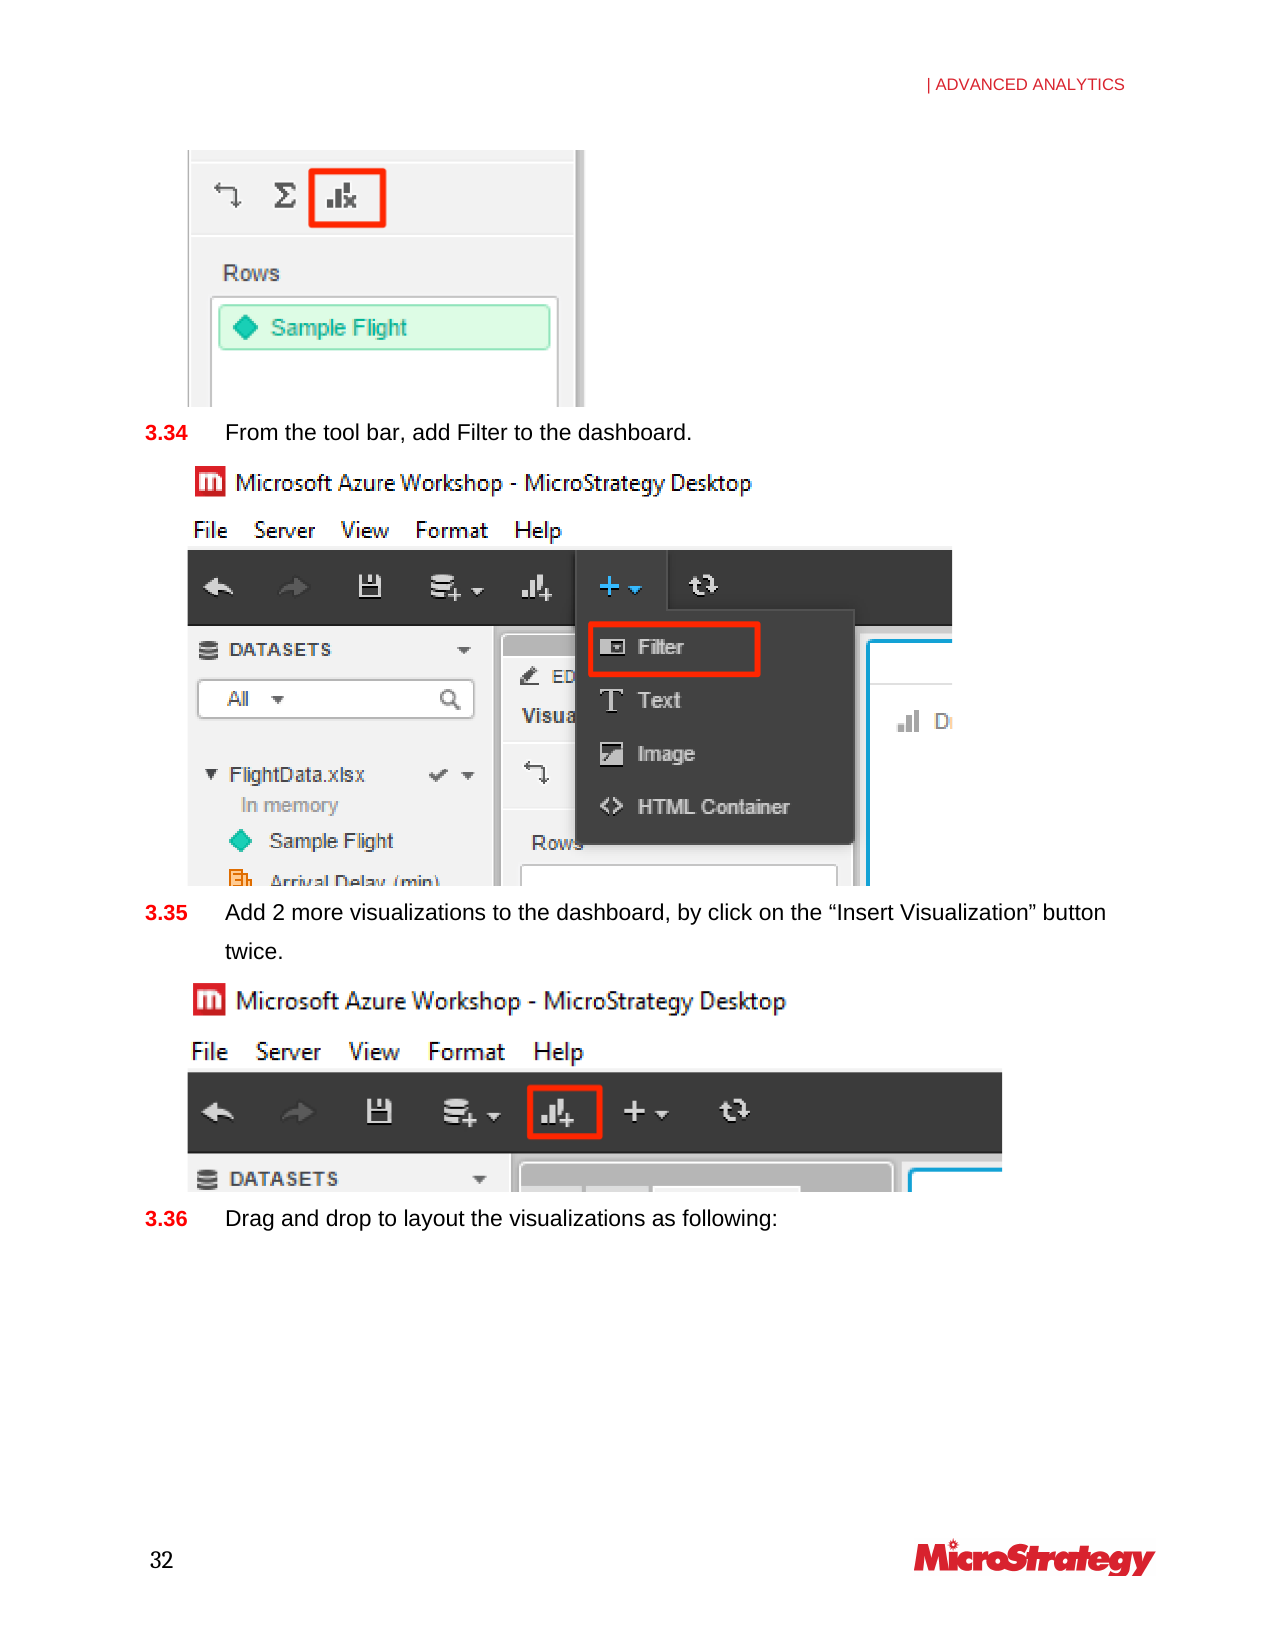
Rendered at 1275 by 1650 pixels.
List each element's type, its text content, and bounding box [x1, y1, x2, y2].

picture [187, 458, 953, 886]
list Drag and drop to layout the visualizations as following: [187, 1205, 1125, 1232]
picture [914, 1538, 1156, 1576]
list From the tool bar, add Filter to the dashboard. [187, 419, 1125, 446]
list Add 2 more visualizations to the dashboard, by click on the “Insert Visualization” button twice. [187, 899, 1125, 965]
picture [187, 150, 586, 407]
picture [187, 977, 1003, 1192]
